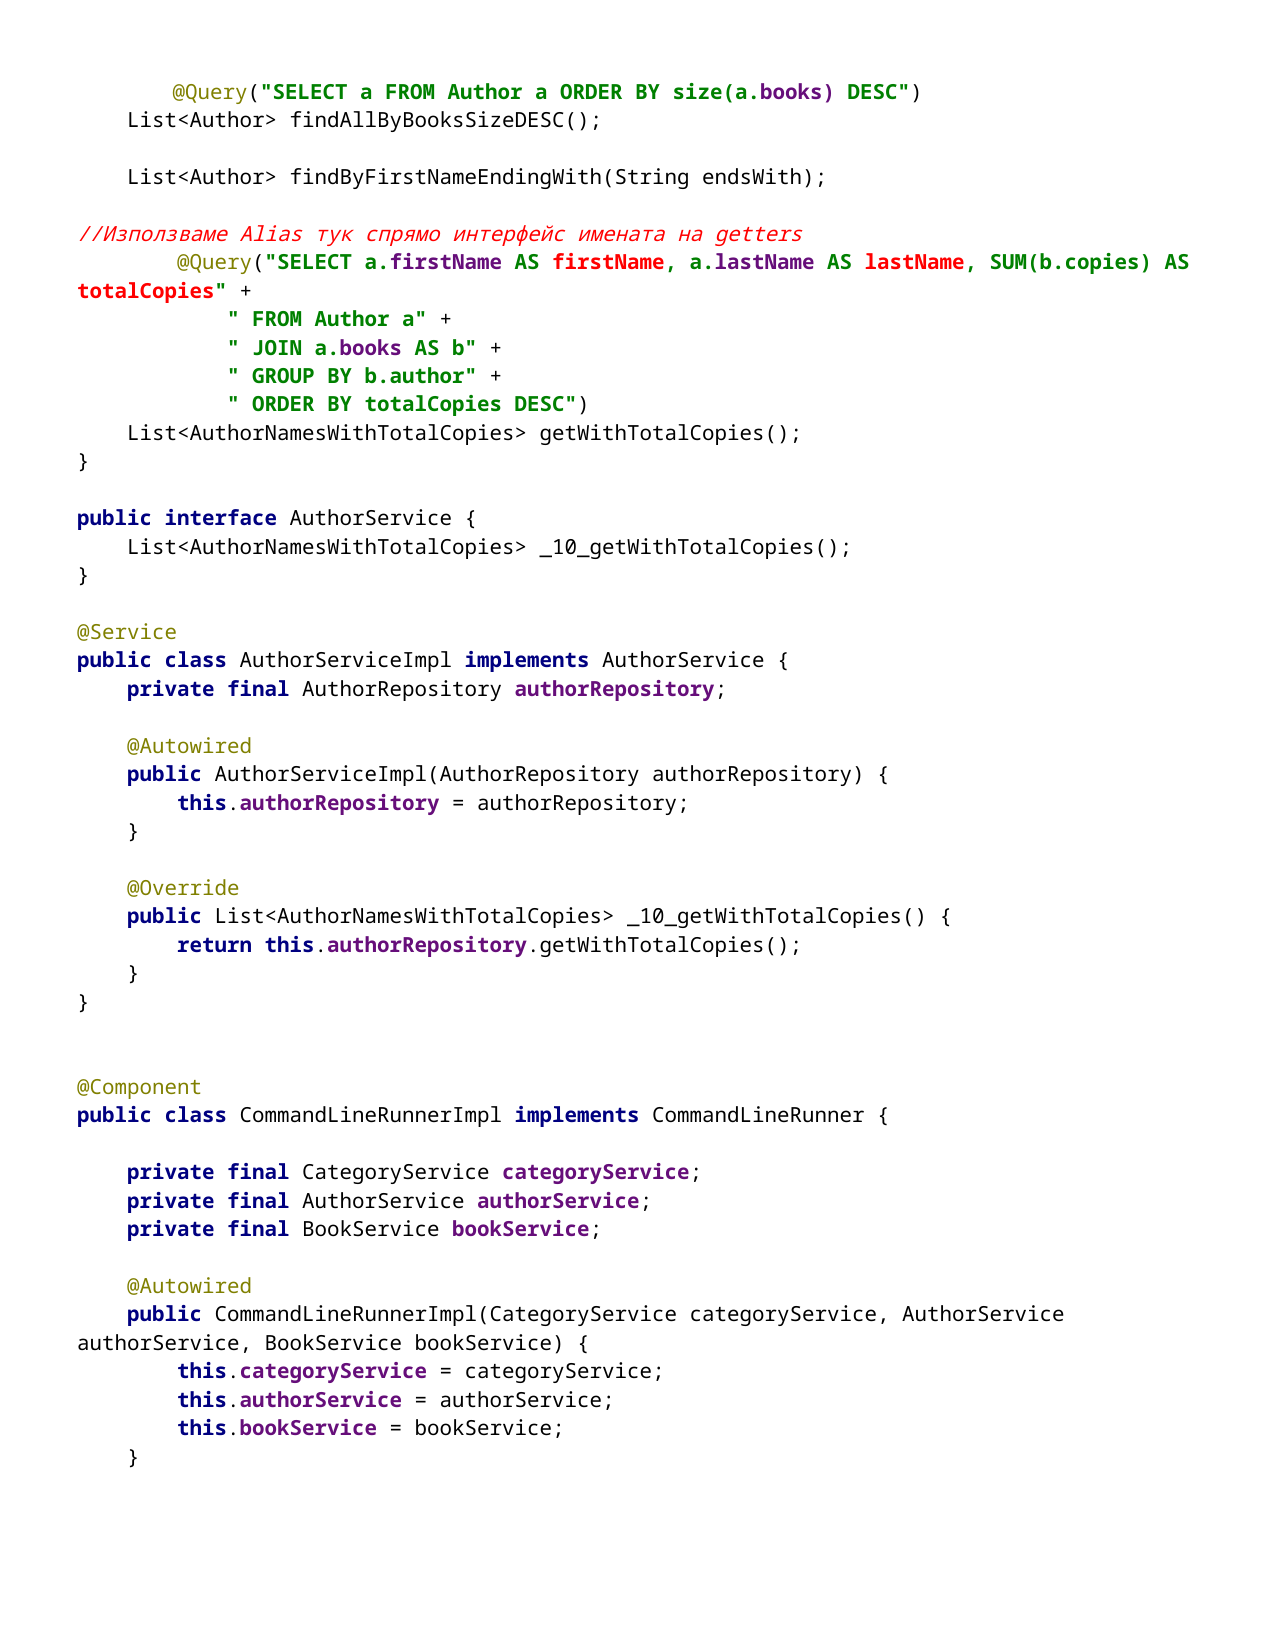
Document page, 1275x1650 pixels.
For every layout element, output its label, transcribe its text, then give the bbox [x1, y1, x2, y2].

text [77, 1072, 1198, 1499]
text @Service public class AuthorServiceImpl implements AuthorService { private final AuthorRepository authorRepository; @Autowired public AuthorServiceImpl(AuthorRepository authorRepository) { this.authorRepository = authorRepository; } @Override public List<AuthorNamesWithTotalCopies> _10_getWithTotalCopies() { return this.authorRepository.getWithTotalCopies(); } } [77, 617, 1198, 1015]
text public interface AuthorService { List<AuthorNamesWithTotalCopies> _10_getWithTotalCopies(); } [77, 503, 1198, 589]
text @Query("SELECT a FROM Author a ORDER BY size(a.books) DESC") List<Author> findAllByBooksSizeDESC(); List<Author> findByFirstNameEndingWith(String endsWith); //Използваме Alias тук спрямо интерфейс имената на getters @Query("SELECT a.firstName AS firstName, a.lastName AS lastName, SUM(b.copies) AS totalCopies" + " FROM Author a" + " JOIN a.books AS b" + " GROUP BY b.author" + " ORDER BY totalCopies DESC") List<AuthorNamesWithTotalCopies> getWithTotalCopies(); } [77, 77, 1198, 475]
